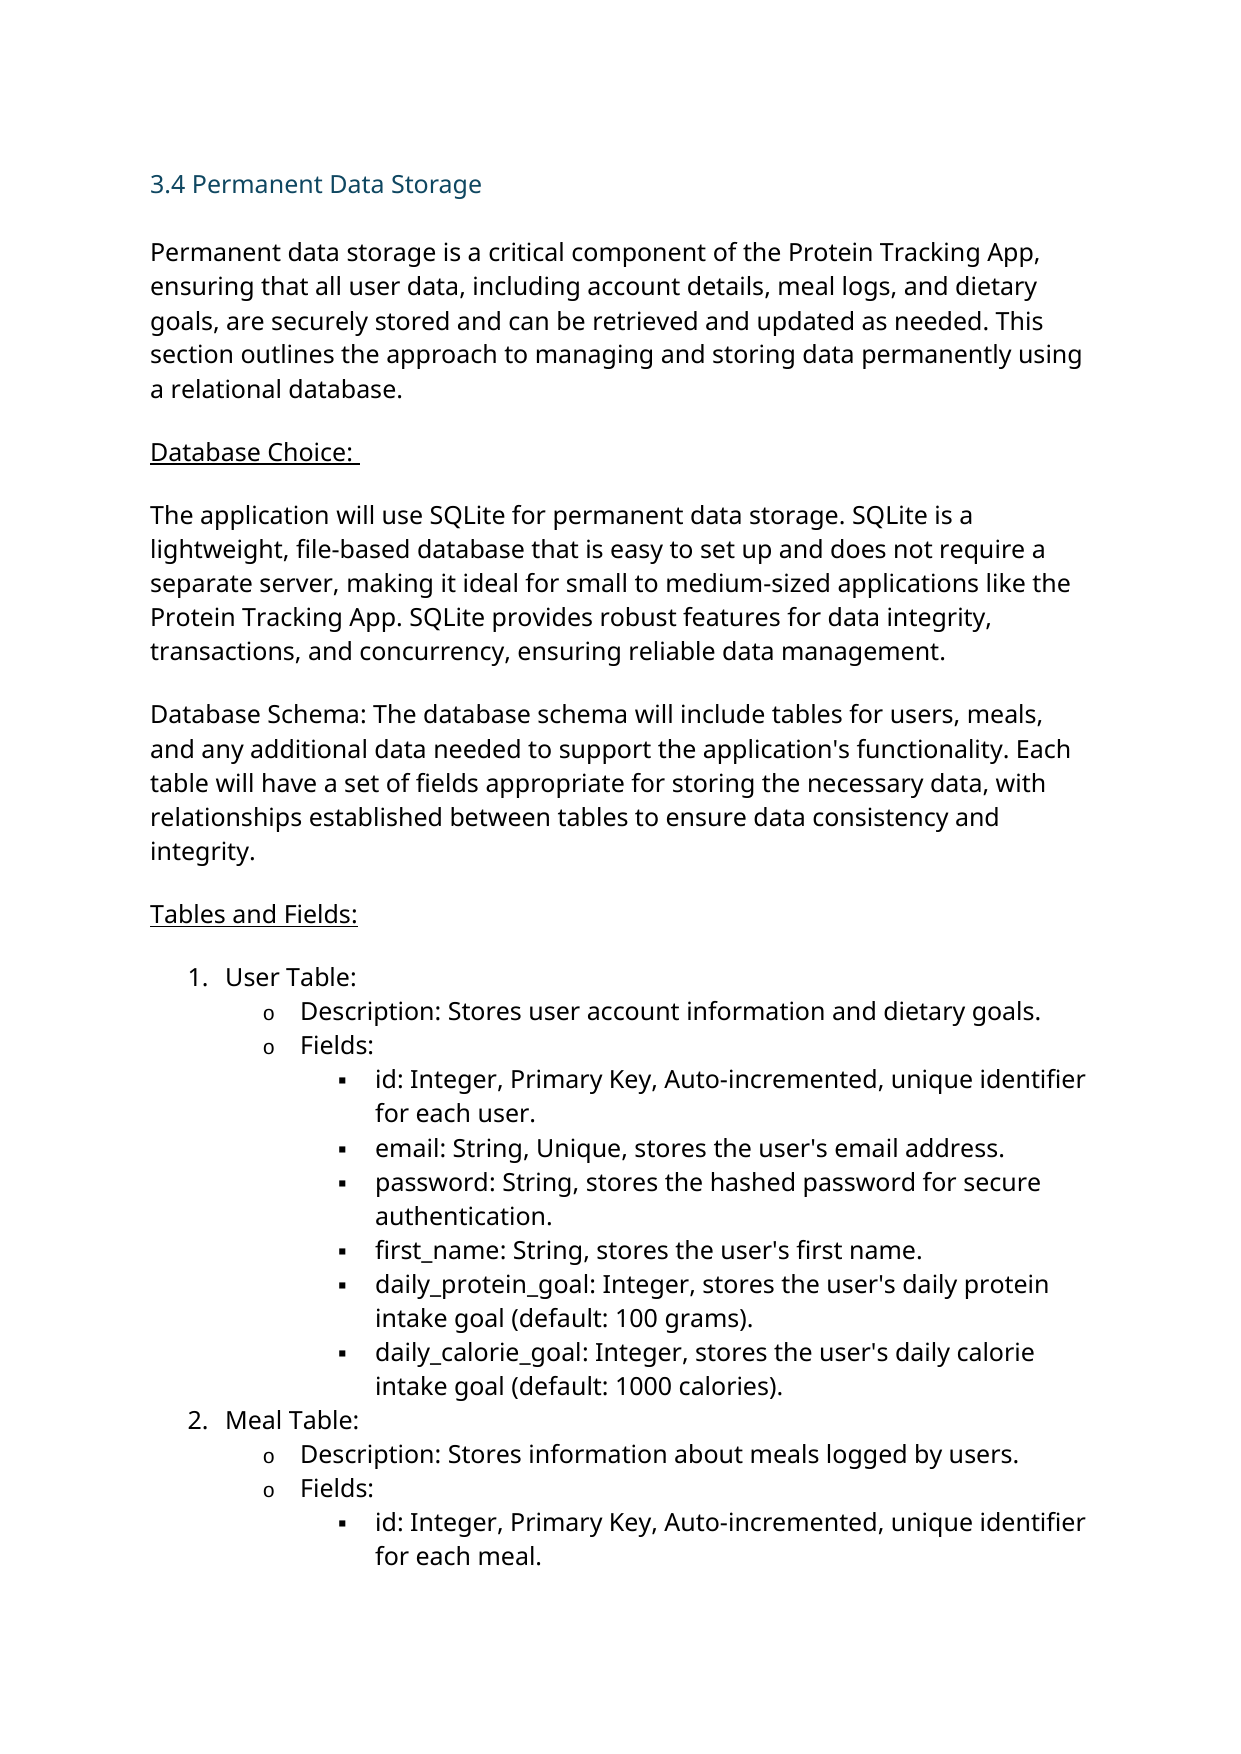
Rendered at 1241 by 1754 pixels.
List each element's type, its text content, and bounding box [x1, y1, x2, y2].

text Tables and Fields: [150, 897, 1090, 931]
list Fields: [262, 1471, 1090, 1505]
list Description: Stores user account information and dietary goals. [262, 994, 1090, 1028]
subtitle 3.4 Permanent Data Storage [150, 167, 1090, 201]
text Permanent data storage is a critical component of the Protein Tracking App, ensuring that all user data, including account details, meal logs, and dietary goals, are securely stored and can be retrieved and updated as needed. This section outlines the approach to managing and storing data permanently using a relational database. [150, 235, 1090, 405]
text Database Choice: [150, 434, 1090, 468]
list daily_calorie_goal: Integer, stores the user's daily calorie intake goal (default: 1000 calories). [337, 1334, 1090, 1403]
text Database Schema: The database schema will include tables for users, meals, and any additional data needed to support the application's functionality. Each table will have a set of fields appropriate for storing the necessary data, with relationships established between tables to ensure data consistency and integrity. [150, 697, 1090, 867]
list id: Integer, Primary Key, Auto-incremented, unique identifier for each meal. [337, 1505, 1090, 1573]
list email: String, Unique, stores the user's email address. [337, 1130, 1090, 1164]
list Meal Table: [187, 1403, 1090, 1437]
list id: Integer, Primary Key, Auto-incremented, unique identifier for each user. [337, 1062, 1090, 1130]
list Fields: [262, 1028, 1090, 1062]
list daily_protein_goal: Integer, stores the user's daily protein intake goal (default: 100 grams). [337, 1266, 1090, 1334]
list first_name: String, stores the user's first name. [337, 1232, 1090, 1266]
list User Table: [187, 960, 1090, 994]
text The application will use SQLite for permanent data storage. SQLite is a lightweight, file-based database that is easy to set up and does not require a separate server, making it ideal for small to medium-sized applications like the Protein Tracking App. SQLite provides robust features for data integrity, transactions, and concurrency, ensuring reliable data management. [150, 498, 1090, 668]
list password: String, stores the hashed password for secure authentication. [337, 1164, 1090, 1232]
list Description: Stores information about meals logged by users. [262, 1437, 1090, 1471]
